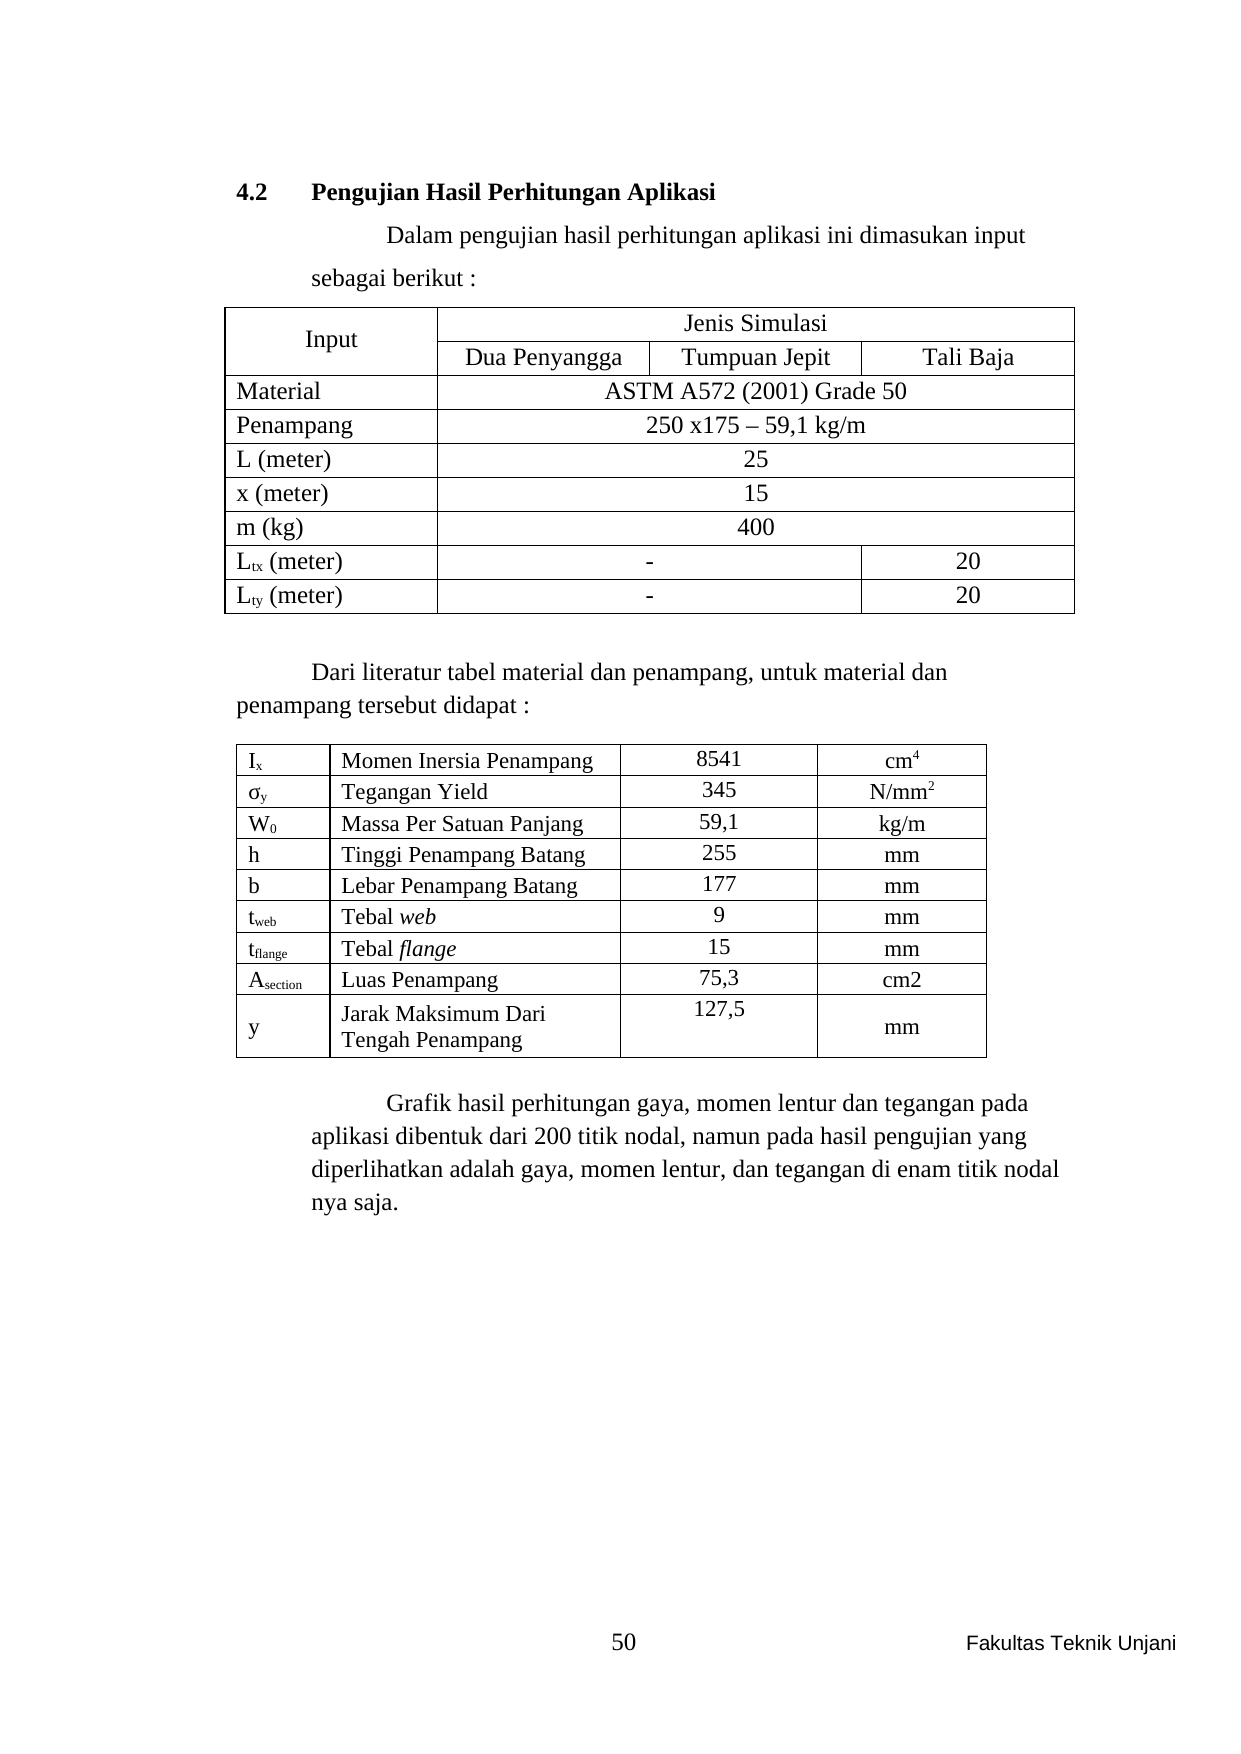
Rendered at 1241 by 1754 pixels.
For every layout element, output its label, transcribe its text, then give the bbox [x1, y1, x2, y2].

text Dalam pengujian hasil perhitungan aplikasi ini dimasukan input sebagai berikut : [311, 220, 1063, 292]
table_cell Tinggi Penampang Batang [331, 839, 620, 869]
table_cell Tumpuan Jepit [650, 342, 861, 375]
table_cell Asection [237, 964, 329, 994]
table_cell Tebal flange [331, 933, 620, 963]
table_cell 9 [621, 901, 817, 932]
table_cell - [438, 580, 861, 613]
table_cell cm2 [818, 964, 986, 994]
table_header Input [226, 308, 437, 375]
table_header 8541 [621, 745, 817, 775]
table_cell mm [818, 933, 986, 963]
table_cell L (meter) [226, 444, 437, 477]
table_header cm4 [818, 745, 986, 775]
table_cell Material [226, 376, 437, 409]
table_cell kg/m [818, 808, 986, 838]
table_cell Tali Baja [862, 342, 1074, 375]
table_cell Tegangan Yield [331, 776, 620, 807]
subtitle 4.2 Pengujian Hasil Perhitungan Aplikasi [236, 177, 1063, 206]
table_cell W0 [237, 808, 329, 838]
table_cell Ltx (meter) [226, 546, 437, 579]
table_cell 127,5 [621, 995, 817, 1057]
table_cell 75,3 [621, 964, 817, 994]
table_cell 20 [862, 546, 1074, 579]
table_cell 250 x175 – 59,1 kg/m [438, 410, 1074, 443]
table_cell Dua Penyangga [438, 342, 649, 375]
table_cell ASTM A572 (2001) Grade 50 [438, 376, 1074, 409]
table_cell y [237, 995, 329, 1057]
table_cell σy [237, 776, 329, 807]
table_cell tflange [237, 933, 329, 963]
table_cell 59,1 [621, 808, 817, 838]
table_cell 400 [438, 512, 1074, 545]
text Grafik hasil perhitungan gaya, momen lentur dan tegangan pada aplikasi dibentuk dari 200 titik nodal, namun pada hasil pengujian yang diperlihatkan adalah gaya, momen lentur, dan tegangan di enam titik nodal nya saja. [311, 1088, 1063, 1216]
table_cell h [237, 839, 329, 869]
table_cell 25 [438, 444, 1074, 477]
table_cell 15 [438, 478, 1074, 511]
table_cell 345 [621, 776, 817, 807]
table_header Jenis Simulasi [438, 308, 1074, 341]
table_cell mm [818, 870, 986, 900]
table_cell mm [818, 839, 986, 869]
table_cell Lebar Penampang Batang [331, 870, 620, 900]
table_cell Luas Penampang [331, 964, 620, 994]
table_cell Lty (meter) [226, 580, 437, 613]
table_cell - [438, 546, 861, 579]
table_cell m (kg) [226, 512, 437, 545]
table_cell N/mm2 [818, 776, 986, 807]
table_header Momen Inersia Penampang [331, 745, 620, 775]
table_cell b [237, 870, 329, 900]
table_cell 177 [621, 870, 817, 900]
table_cell Tebal web [331, 901, 620, 932]
table_cell 20 [862, 580, 1074, 613]
table_cell Penampang [226, 410, 437, 443]
table_header Ix [237, 745, 329, 775]
table_cell 15 [621, 933, 817, 963]
table_cell 255 [621, 839, 817, 869]
table_cell mm [818, 901, 986, 932]
table_cell mm [818, 995, 986, 1057]
table_cell Jarak Maksimum Dari Tengah Penampang [331, 995, 620, 1057]
table_cell tweb [237, 901, 329, 932]
table_cell x (meter) [226, 478, 437, 511]
table_cell Massa Per Satuan Panjang [331, 808, 620, 838]
text Dari literatur tabel material dan penampang, untuk material dan penampang tersebut didapat : [236, 657, 1063, 719]
